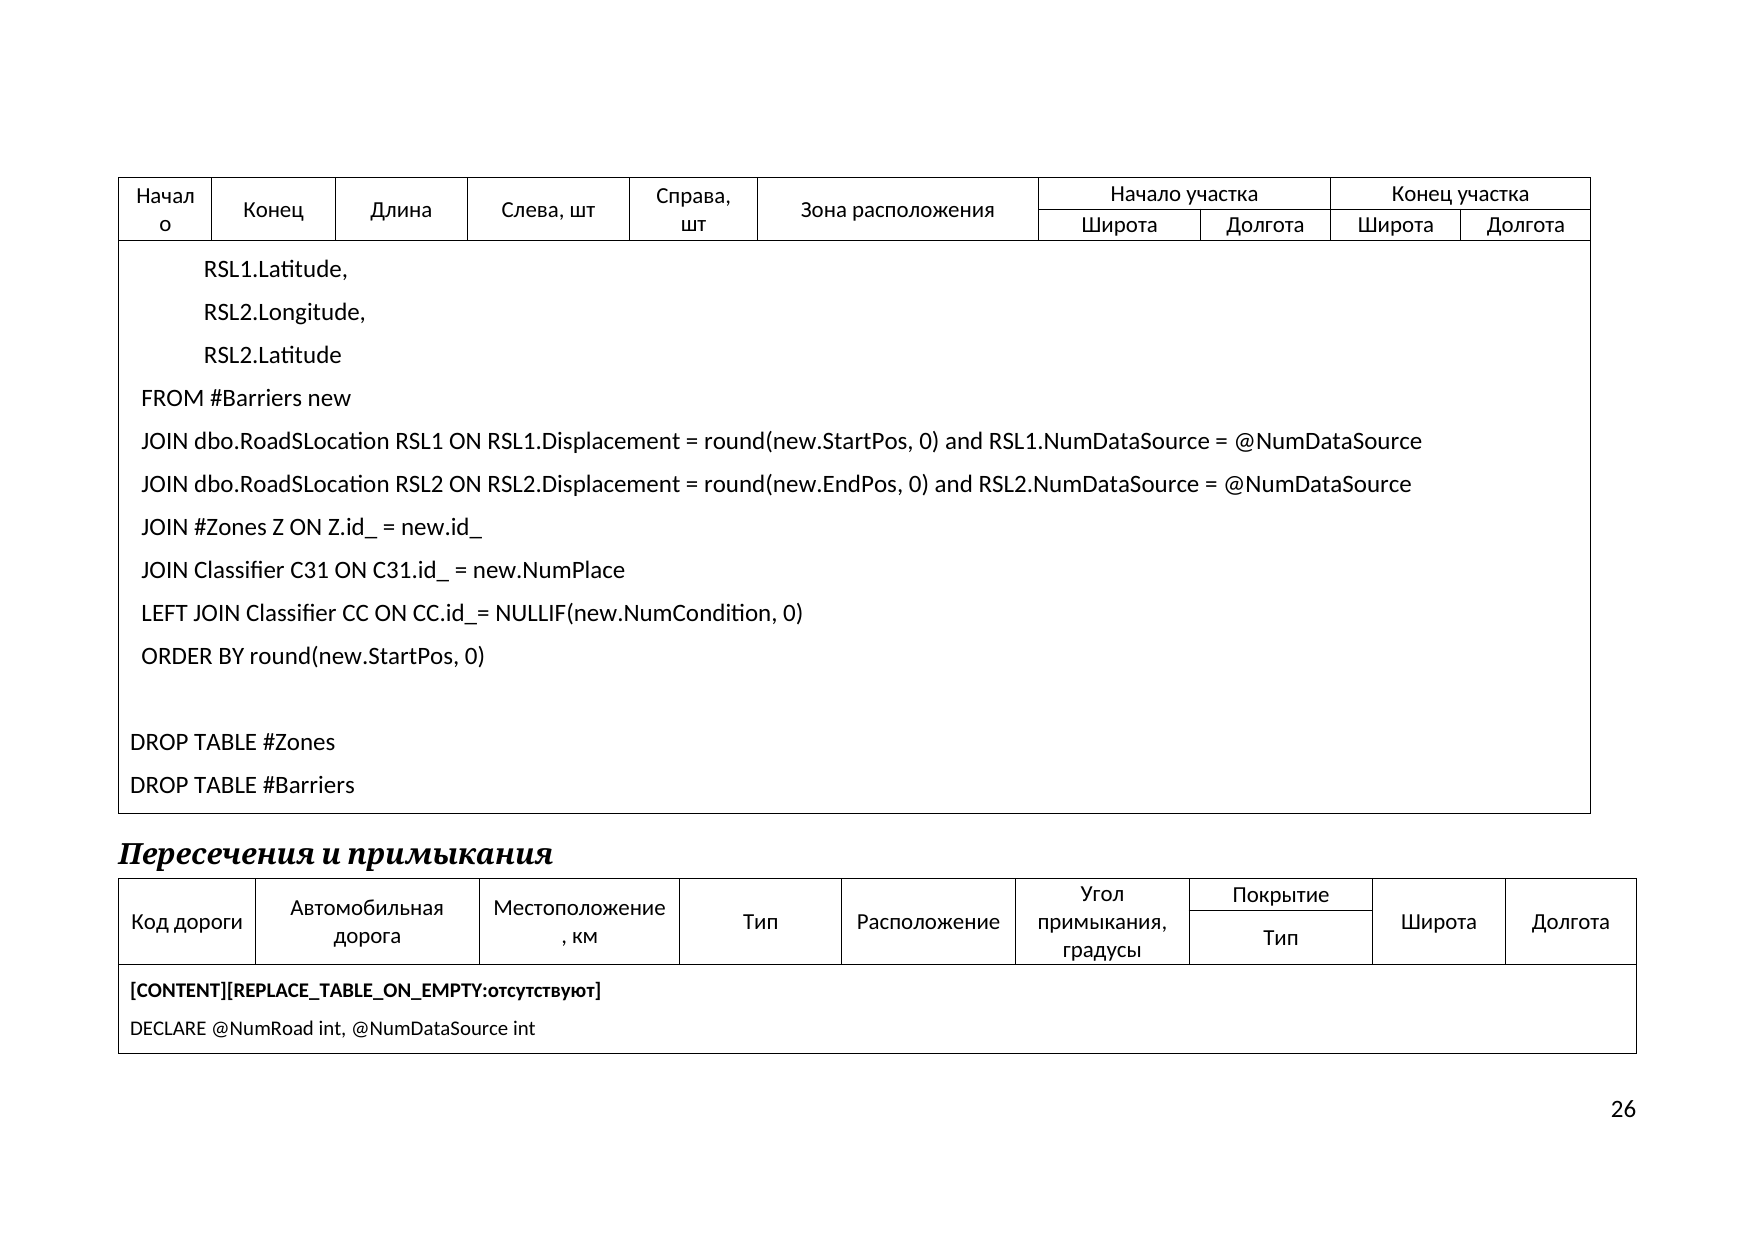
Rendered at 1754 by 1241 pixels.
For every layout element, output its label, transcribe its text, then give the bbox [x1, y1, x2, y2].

table_cell Широта [1039, 210, 1200, 240]
table_header Местоположение, км [480, 879, 679, 963]
table_header Широта [1373, 879, 1505, 963]
table_header Тип [680, 879, 841, 963]
table_cell Долгота [1201, 210, 1330, 240]
table_header Начало [119, 178, 211, 240]
table_header Автомобильная дорога [256, 879, 479, 963]
table_header Слева, шт [468, 178, 629, 240]
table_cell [119, 965, 1636, 1053]
table_header Код дороги [119, 879, 255, 963]
table_header Конец [212, 178, 335, 240]
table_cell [119, 241, 1590, 812]
table_cell Широта [1331, 210, 1460, 240]
table_header Покрытие [1190, 879, 1372, 909]
table_header Долгота [1506, 879, 1636, 963]
table_header Длина [336, 178, 467, 240]
table_header Угол примыкания, градусы [1016, 879, 1189, 963]
subtitle Пересечения и примыкания [118, 838, 1636, 872]
table_header Справа, шт [630, 178, 757, 240]
table_cell Тип [1190, 911, 1372, 963]
table_header Начало участка [1039, 178, 1330, 208]
table_header Расположение [842, 879, 1015, 963]
table_header Конец участка [1331, 178, 1590, 208]
table_cell Долгота [1461, 210, 1590, 240]
table_header Зона расположения [758, 178, 1038, 240]
